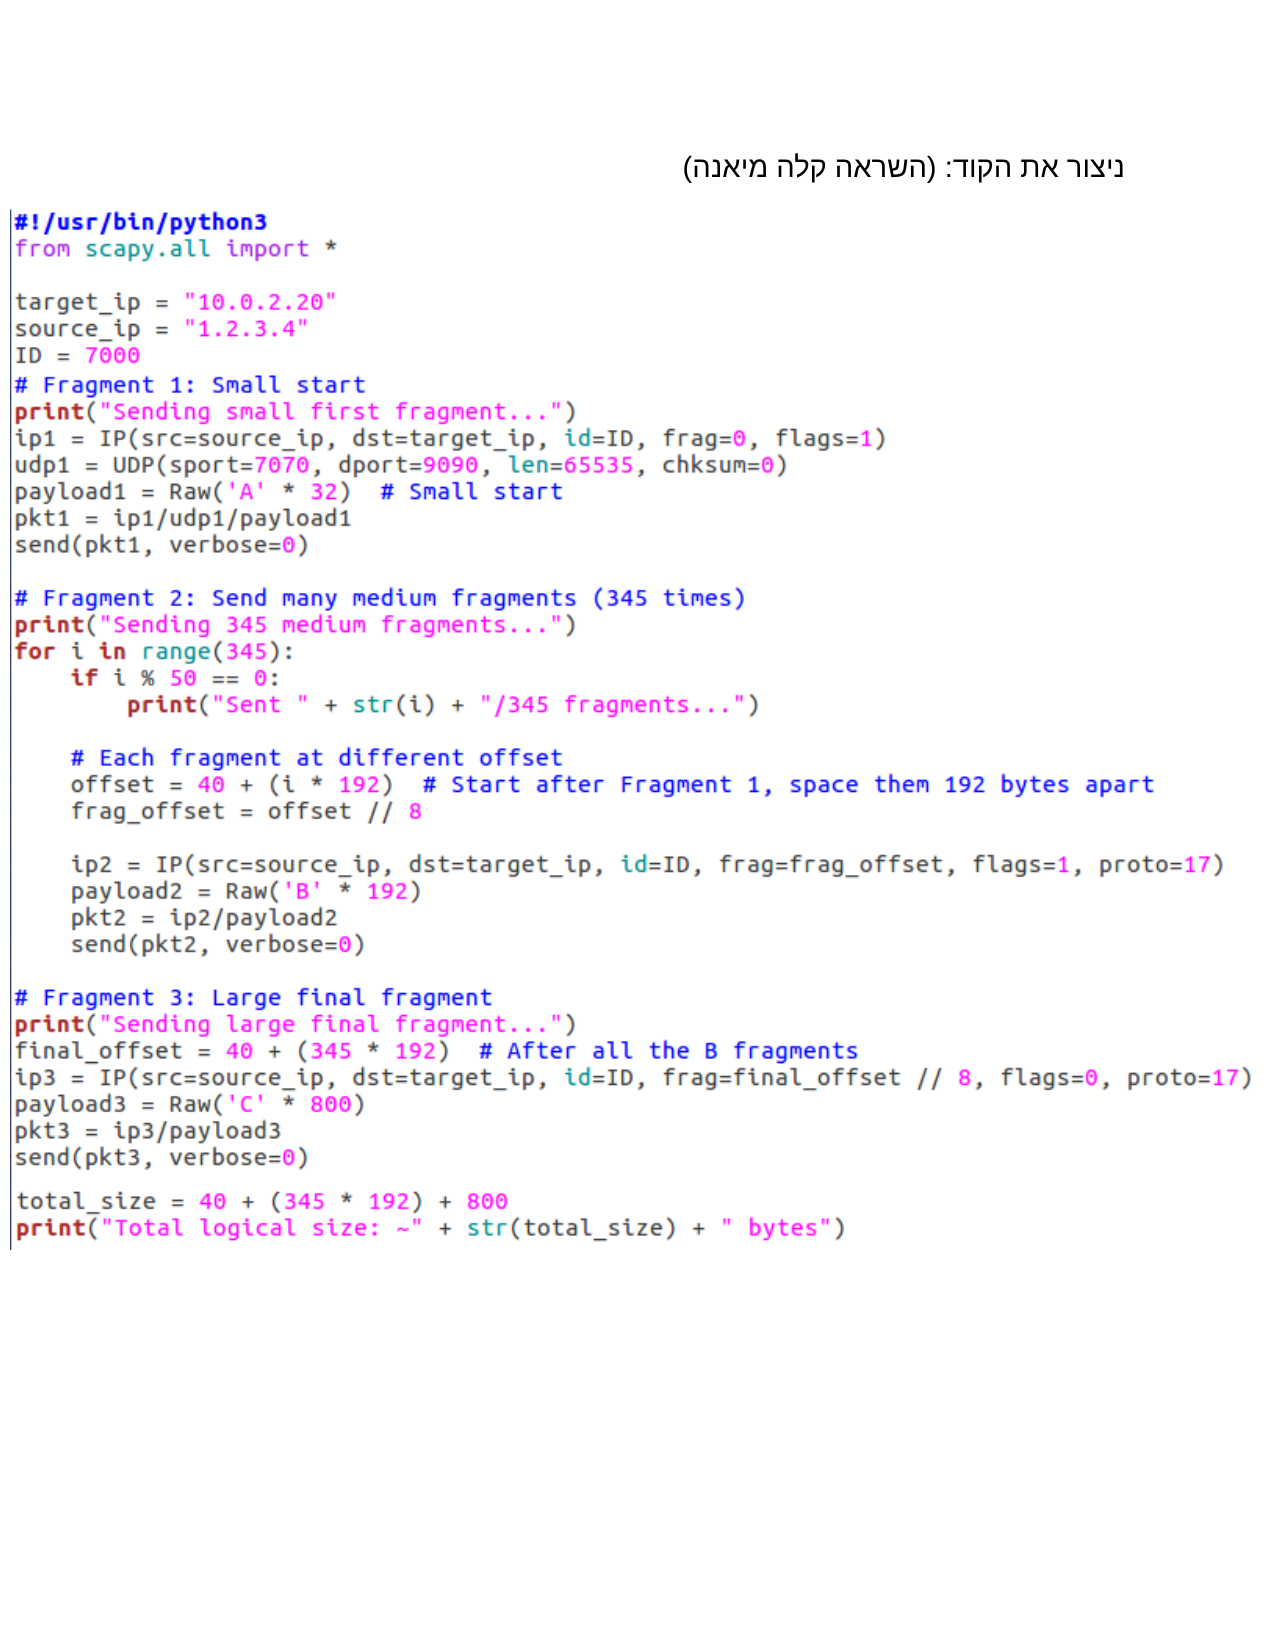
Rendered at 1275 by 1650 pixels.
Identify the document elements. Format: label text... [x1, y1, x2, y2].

picture [10, 205, 1265, 1250]
text ניצור את הקוד: (השראה קלה מיאנה) [150, 150, 1125, 183]
